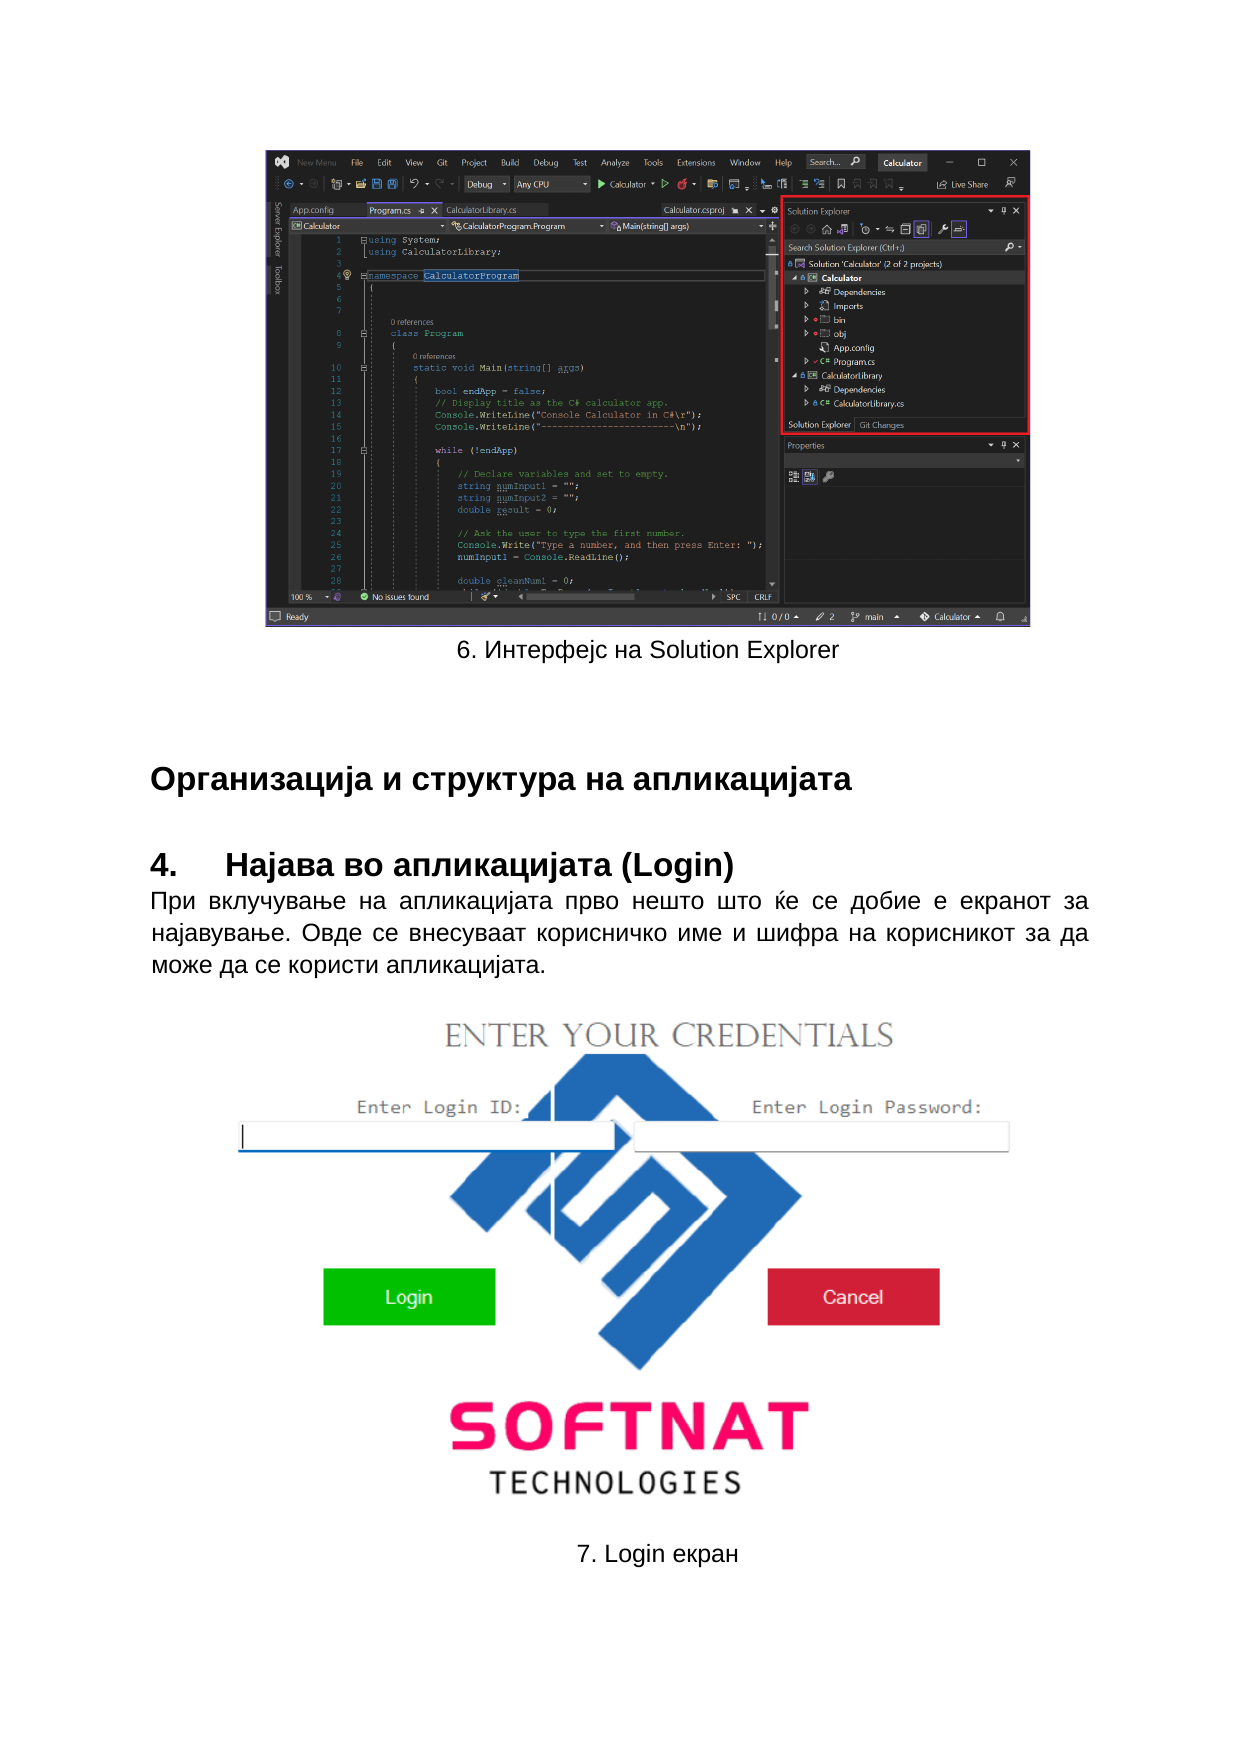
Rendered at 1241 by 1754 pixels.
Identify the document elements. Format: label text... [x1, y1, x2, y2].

picture [265, 150, 1031, 627]
text 7. Login екран [225, 1539, 1090, 1568]
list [187, 150, 1071, 663]
text При вклучување на апликацијата прво нешто што ќе се добие е екранот за најавување. Овде се внесуваат корисничко име и шифра на корисникот за да може да се користи апликацијата. [150, 886, 1090, 978]
picture [218, 993, 1022, 1525]
subtitle Организација и структура на апликацијата [150, 759, 1090, 798]
subtitle Најава во апликацијата (Login) [150, 844, 1090, 883]
